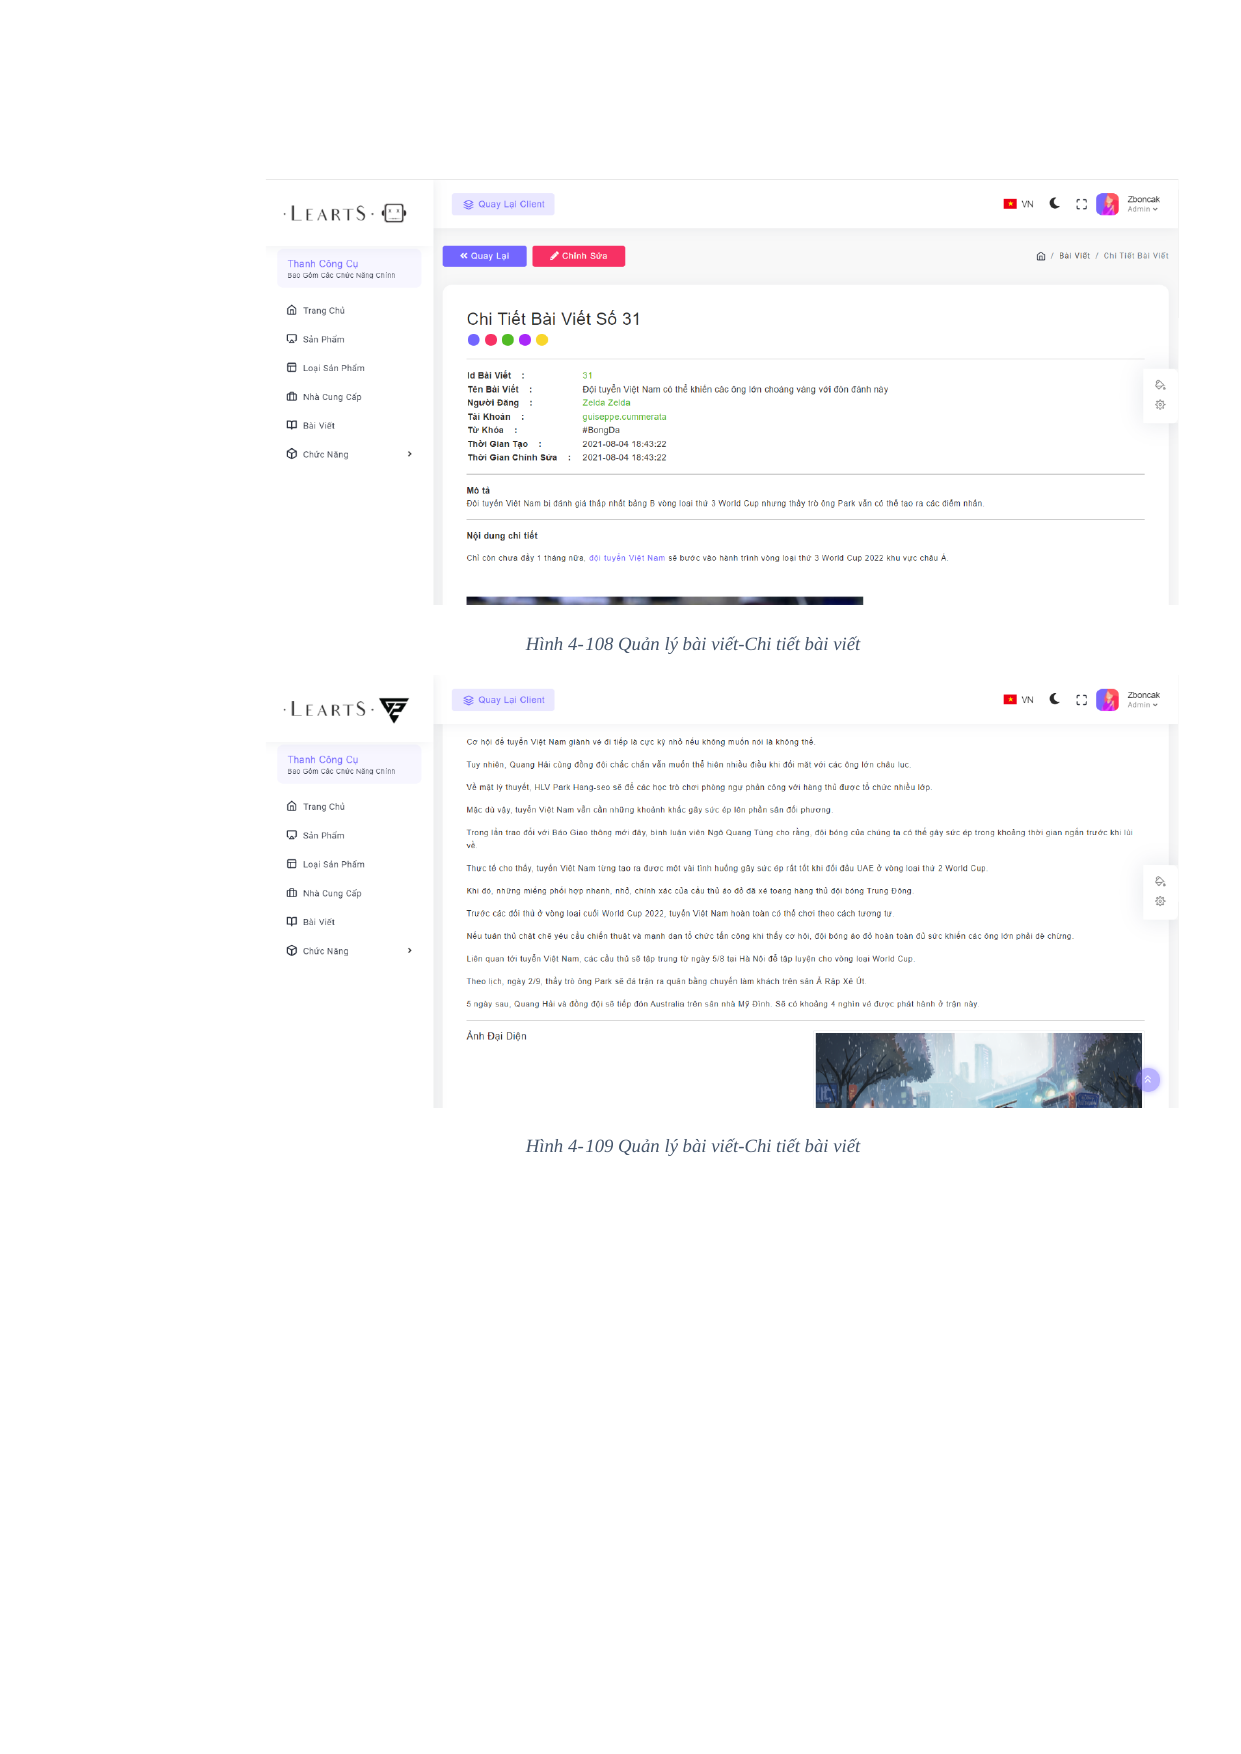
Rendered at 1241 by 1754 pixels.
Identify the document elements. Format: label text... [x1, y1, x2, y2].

picture [265, 177, 1179, 605]
picture [265, 675, 1179, 1108]
